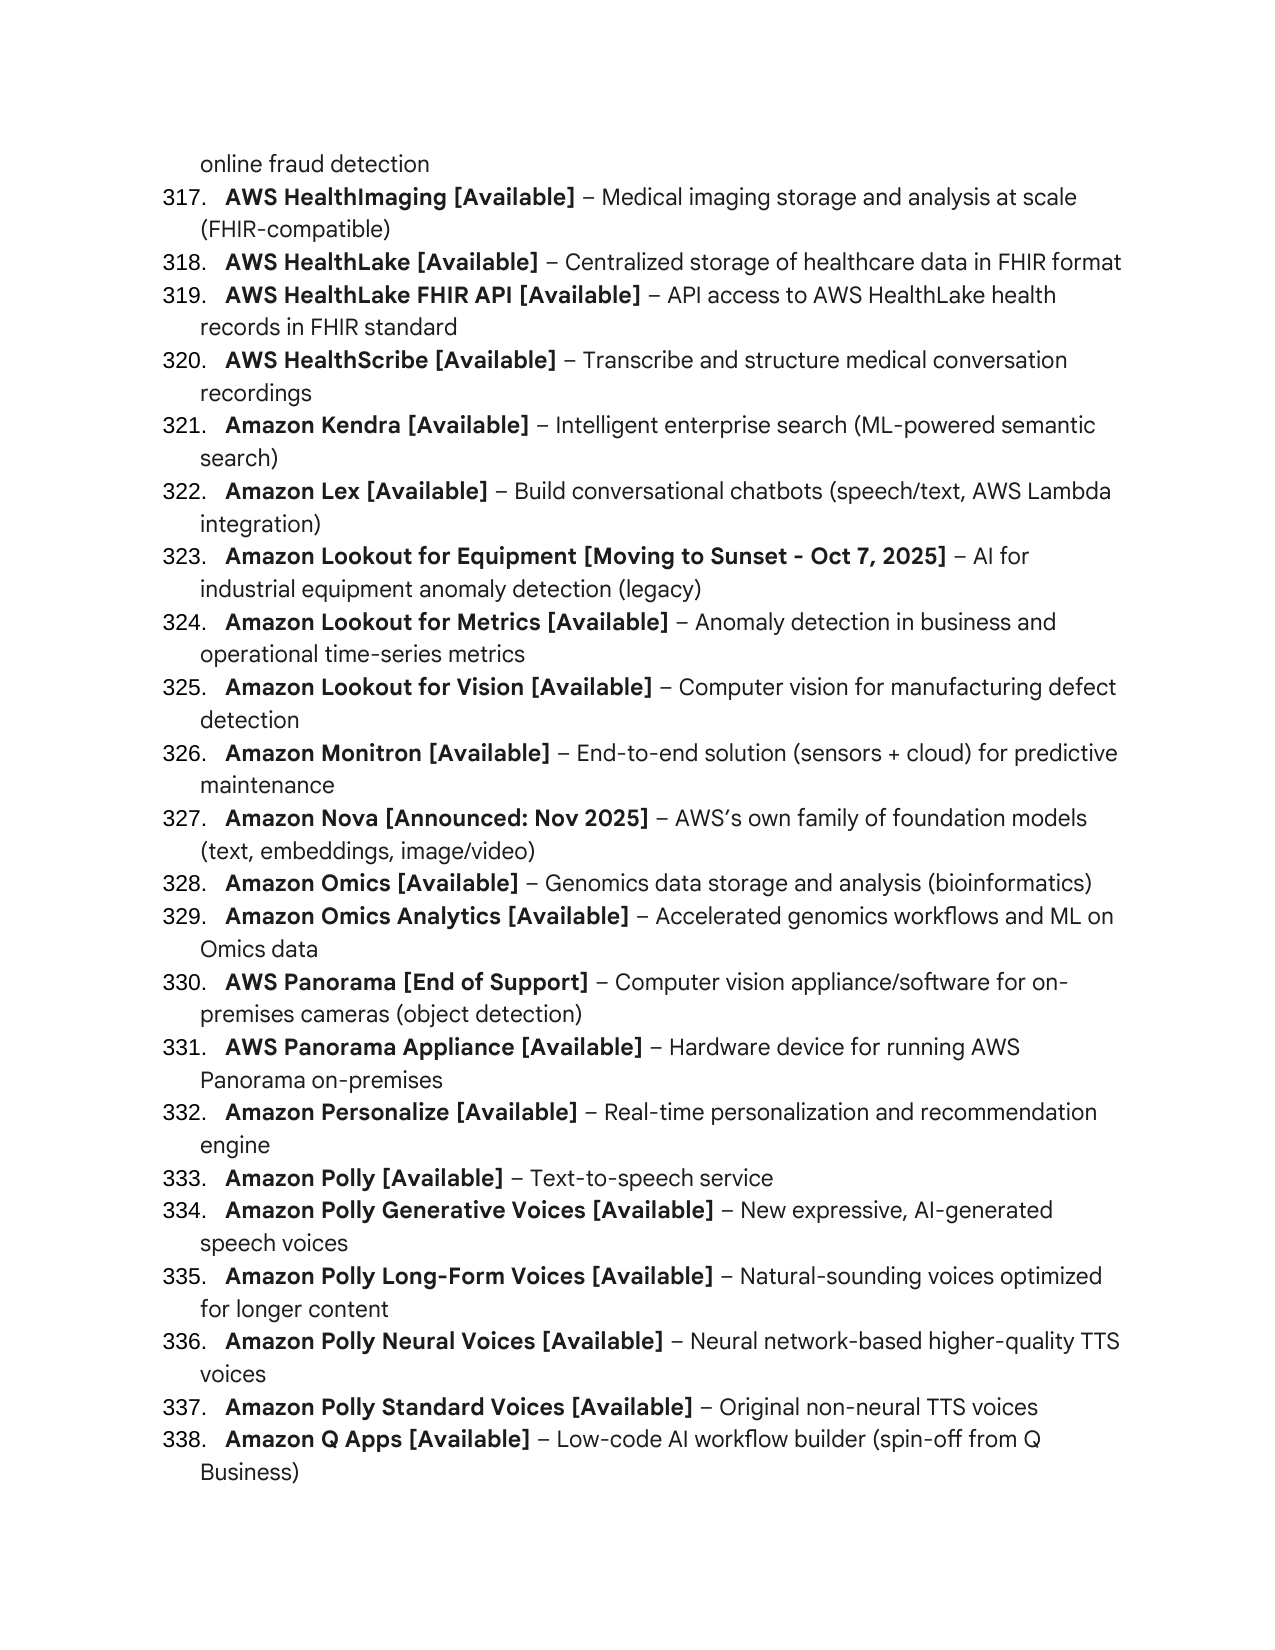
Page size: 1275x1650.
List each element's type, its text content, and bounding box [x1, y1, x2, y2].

list Amazon Lex [Available] – Build conversational chatbots (speech/text, AWS Lambda integration) [162, 477, 1125, 538]
list Amazon Polly Neural Voices [Available] – Neural network-based higher-quality TTS voices [162, 1327, 1125, 1389]
list Amazon Lookout for Metrics [Available] – Anomaly detection in business and operational time-series metrics [162, 608, 1125, 669]
list AWS Panorama [End of Support] – Computer vision appliance/software for on-premises cameras (object detection) [162, 968, 1125, 1029]
list AWS HealthLake FHIR API [Available] – API access to AWS HealthLake health records in FHIR standard [162, 281, 1125, 342]
list Amazon Omics Analytics [Available] – Accelerated genomics workflows and ML on Omics data [162, 902, 1125, 964]
list AWS Panorama Appliance [Available] – Hardware device for running AWS Panorama on-premises [162, 1033, 1125, 1094]
list Amazon Polly [Available] – Text-to-speech service [162, 1164, 1125, 1193]
list AWS HealthScribe [Available] – Transcribe and structure medical conversation recordings [162, 346, 1125, 408]
list AWS HealthImaging [Available] – Medical imaging storage and analysis at scale (FHIR-compatible) [162, 183, 1125, 244]
list AWS HealthLake [Available] – Centralized storage of healthcare data in FHIR format [162, 248, 1125, 277]
list Amazon Polly Standard Voices [Available] – Original non-neural TTS voices [162, 1393, 1125, 1422]
list Amazon Polly Generative Voices [Available] – New expressive, AI-generated speech voices [162, 1197, 1125, 1258]
list Amazon Personalize [Available] – Real-time personalization and recommendation engine [162, 1098, 1125, 1160]
list Amazon Lookout for Equipment [Moving to Sunset - Oct 7, 2025] – AI for industrial equipment anomaly detection (legacy) [162, 542, 1125, 604]
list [162, 150, 1125, 179]
list Amazon Q Apps [Available] – Low-code AI workflow builder (spin-off from Q Business) [162, 1426, 1125, 1487]
list Amazon Lookout for Vision [Available] – Computer vision for manufacturing defect detection [162, 673, 1125, 735]
list Amazon Monitron [Available] – End-to-end solution (sensors + cloud) for predictive maintenance [162, 739, 1125, 800]
list Amazon Omics [Available] – Genomics data storage and analysis (bioinformatics) [162, 869, 1125, 898]
list Amazon Nova [Announced: Nov 2025] – AWS’s own family of foundation models (text, embeddings, image/video) [162, 804, 1125, 866]
list Amazon Kendra [Available] – Intelligent enterprise search (ML-powered semantic search) [162, 412, 1125, 473]
list Amazon Polly Long-Form Voices [Available] – Natural-sounding voices optimized for longer content [162, 1262, 1125, 1323]
